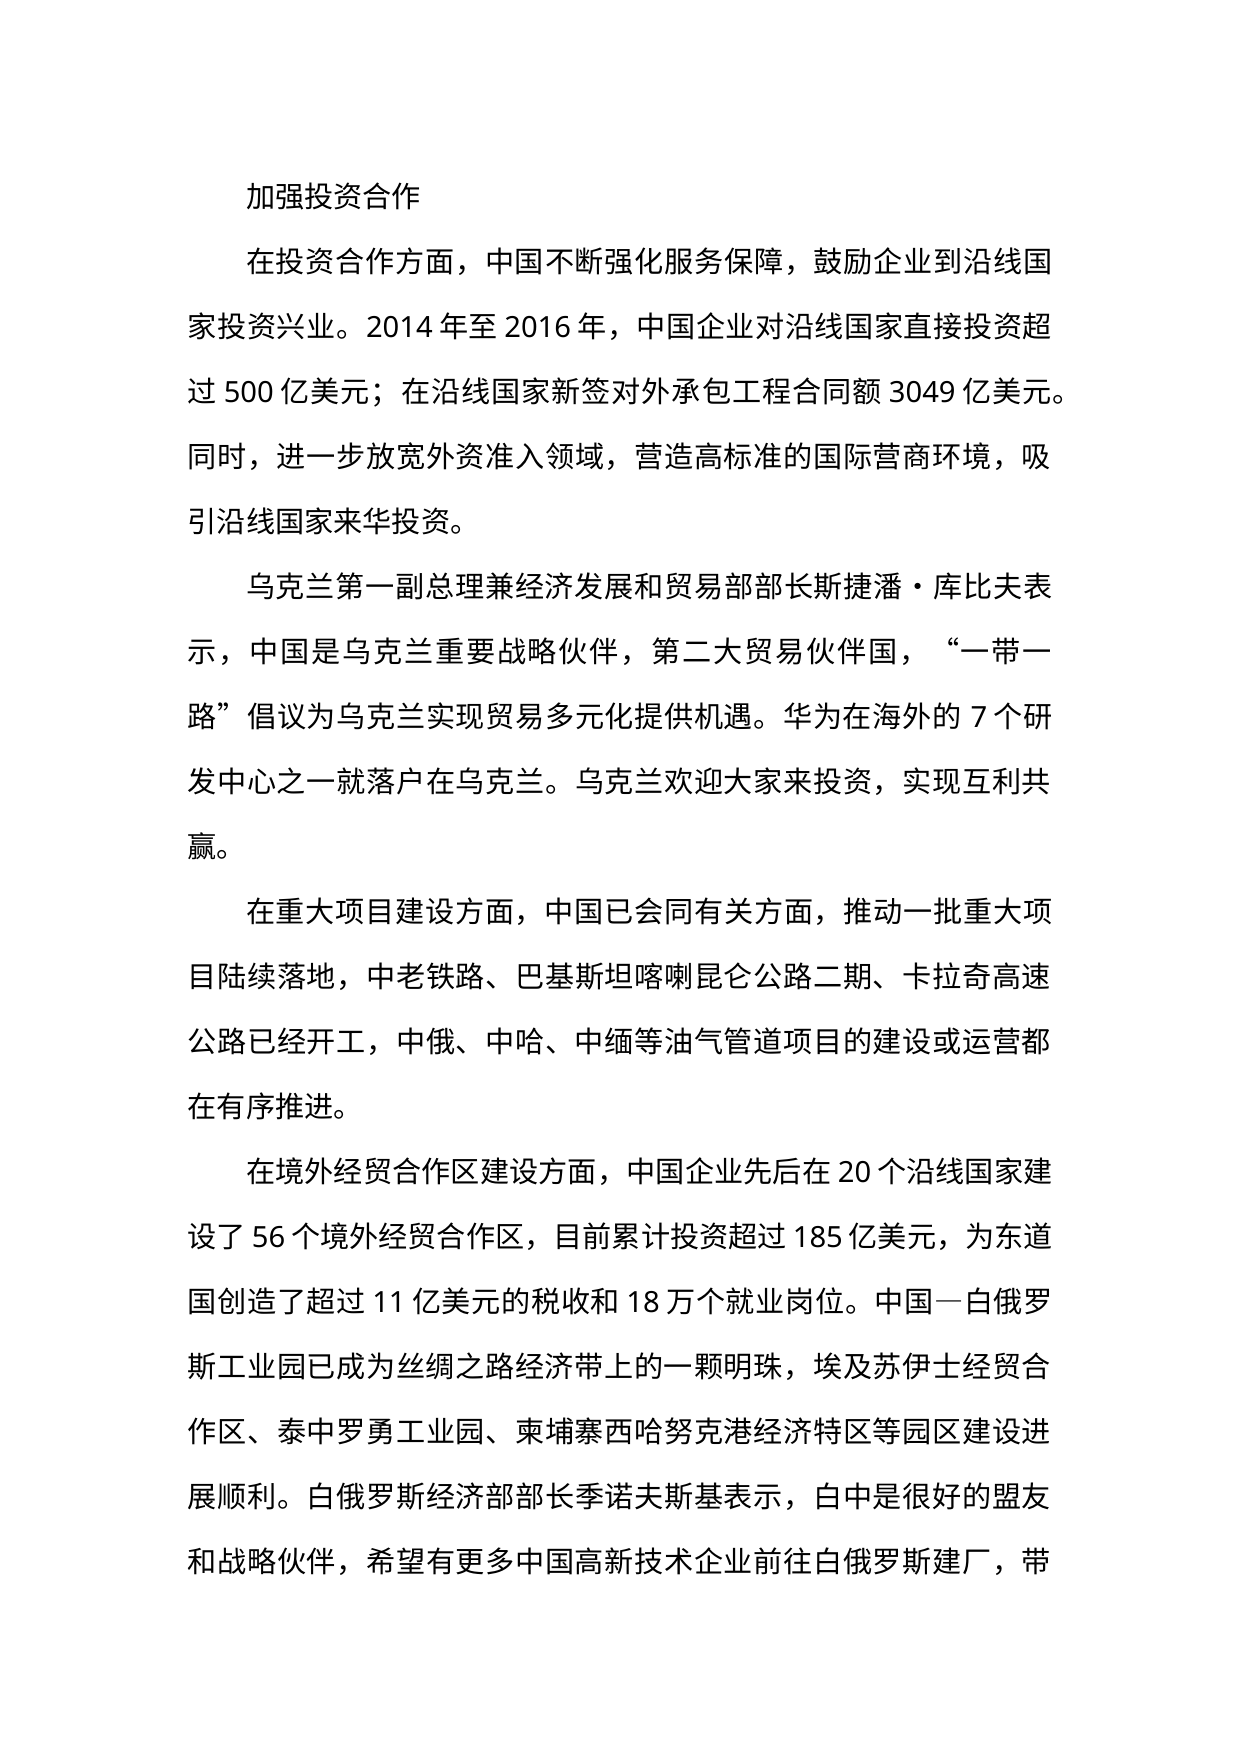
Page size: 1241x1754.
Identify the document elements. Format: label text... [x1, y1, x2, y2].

text 加强投资合作 [187, 162, 1053, 227]
text 在重大项目建设方面，中国已会同有关方面，推动一批重大项目陆续落地，中老铁路、巴基斯坦喀喇昆仑公路二期、卡拉奇高速公路已经开工，中俄、中哈、中缅等油气管道项目的建设或运营都在有序推进。 [187, 877, 1053, 1137]
text 在投资合作方面，中国不断强化服务保障，鼓励企业到沿线国家投资兴业。2014年至2016年，中国企业对沿线国家直接投资超过500亿美元；在沿线国家新签对外承包工程合同额3049亿美元。同时，进一步放宽外资准入领域，营造高标准的国际营商环境，吸引沿线国家来华投资。 [187, 227, 1053, 552]
text 乌克兰第一副总理兼经济发展和贸易部部长斯捷潘•库比夫表示，中国是乌克兰重要战略伙伴，第二大贸易伙伴国，“一带一路”倡议为乌克兰实现贸易多元化提供机遇。华为在海外的7个研发中心之一就落户在乌克兰。乌克兰欢迎大家来投资，实现互利共赢。 [187, 552, 1053, 877]
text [187, 1137, 1053, 1592]
